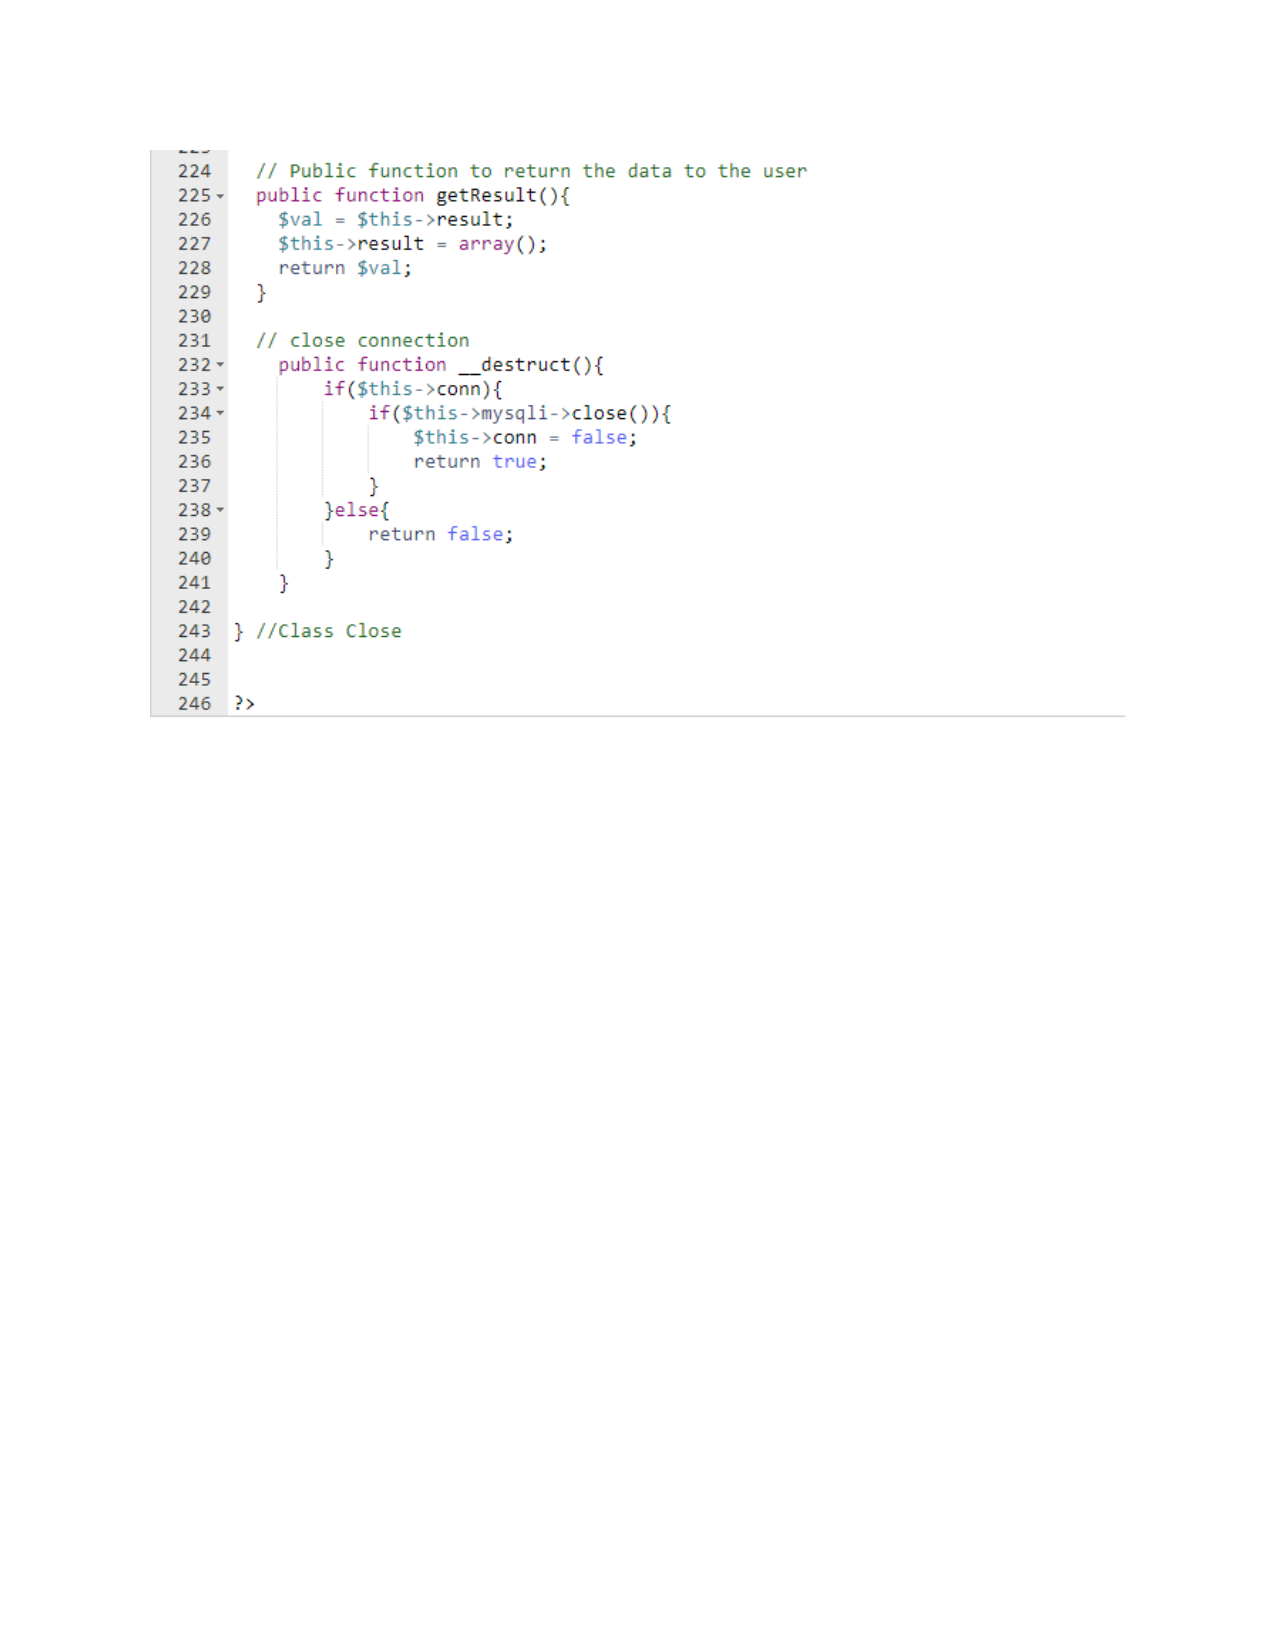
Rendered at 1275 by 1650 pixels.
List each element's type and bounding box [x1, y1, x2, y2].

picture [150, 150, 1125, 720]
